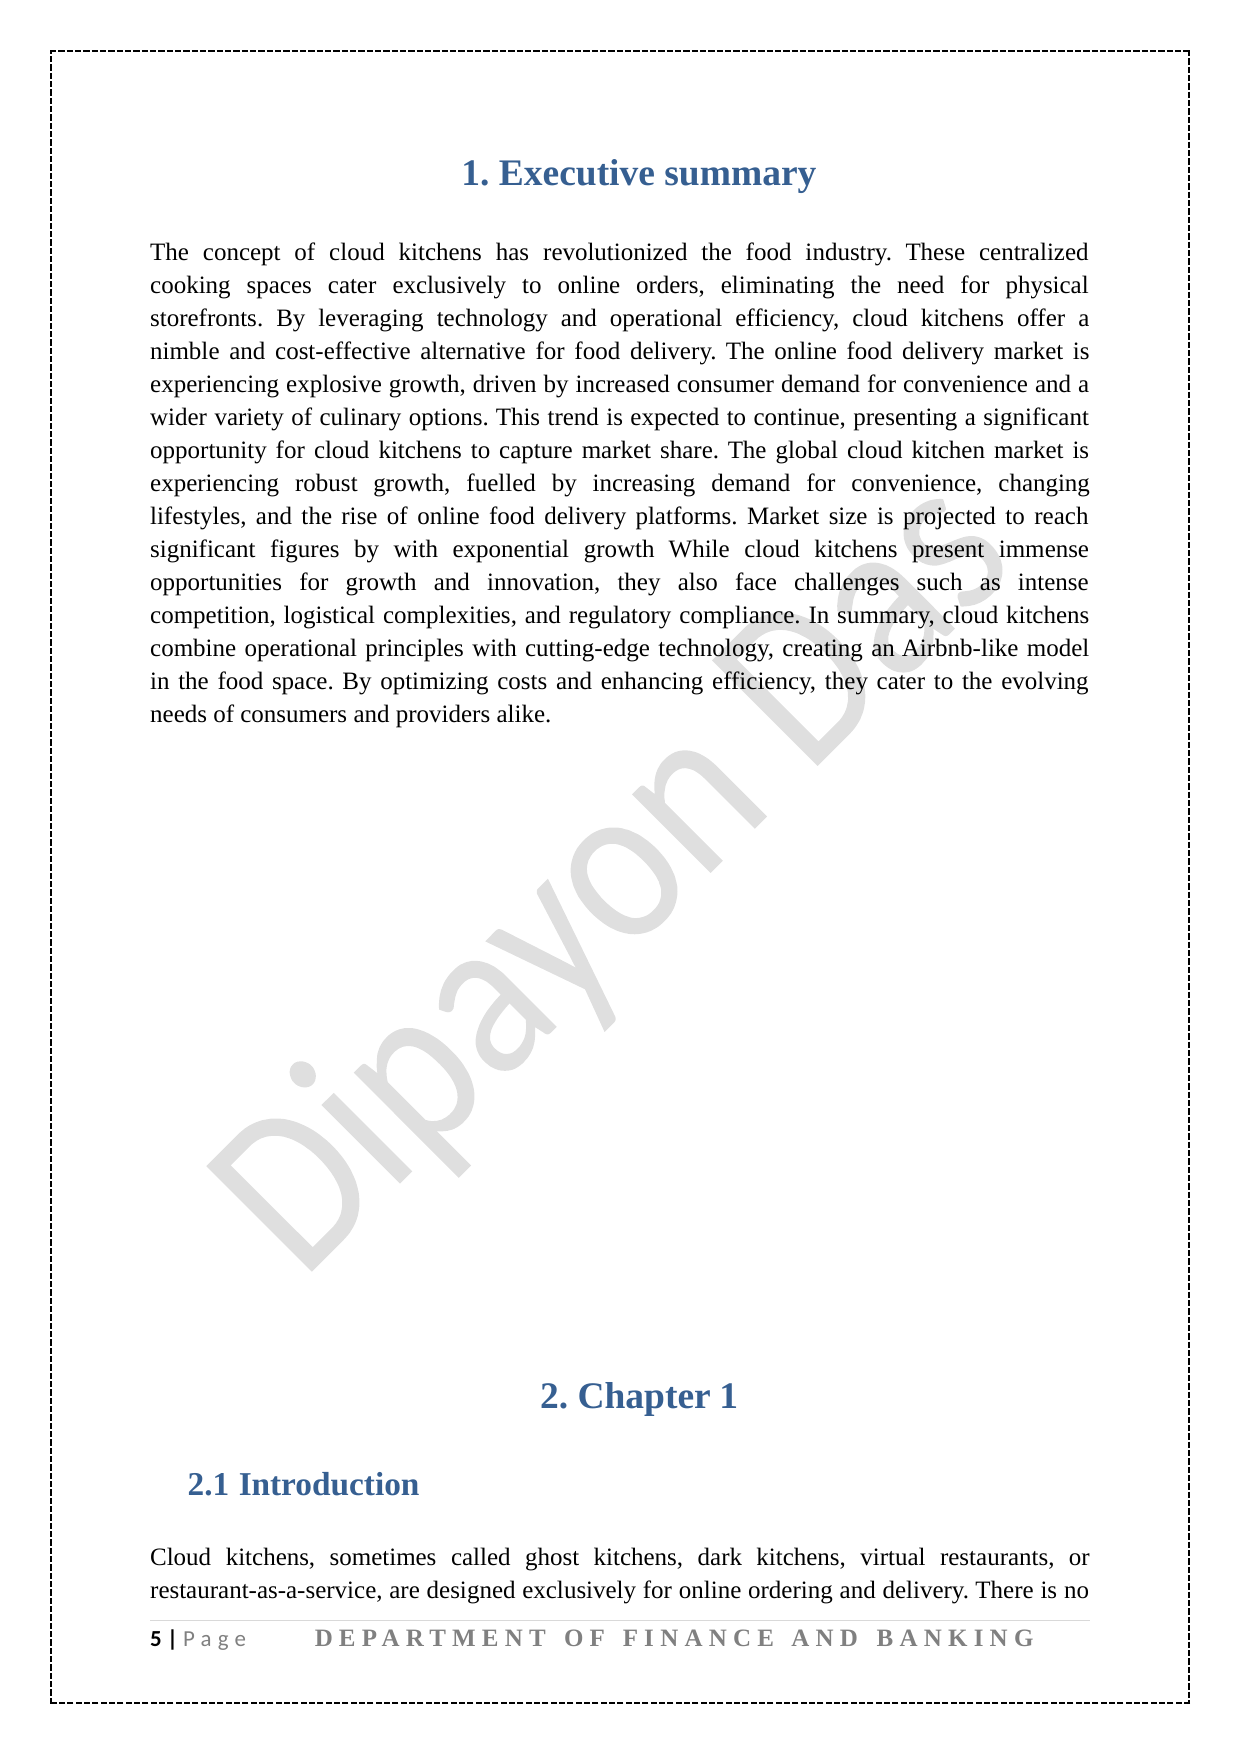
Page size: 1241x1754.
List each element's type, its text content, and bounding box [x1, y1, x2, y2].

text The concept of cloud kitchens has revolutionized the food industry. These centralized cooking spaces cater exclusively to online orders, eliminating the need for physical storefronts. By leveraging technology and operational efficiency, cloud kitchens offer a nimble and cost-effective alternative for food delivery. The online food delivery market is experiencing explosive growth, driven by increased consumer demand for convenience and a wider variety of culinary options. This trend is expected to continue, presenting a significant opportunity for cloud kitchens to capture market share. The global cloud kitchen market is experiencing robust growth, fuelled by increasing demand for convenience, changing lifestyles, and the rise of online food delivery platforms. Market size is projected to reach significant figures by with exponential growth While cloud kitchens present immense opportunities for growth and innovation, they also face challenges such as intense competition, logistical complexities, and regulatory compliance. In summary, cloud kitchens combine operational principles with cutting-edge technology, creating an Airbnb-like model in the food space. By optimizing costs and enhancing efficiency, they cater to the evolving needs of consumers and providers alike. [150, 237, 1090, 728]
subtitle Executive summary [187, 150, 1090, 193]
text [150, 1542, 1090, 1604]
subtitle Introduction [187, 1464, 1090, 1503]
subtitle Chapter 1 [187, 1373, 1090, 1416]
